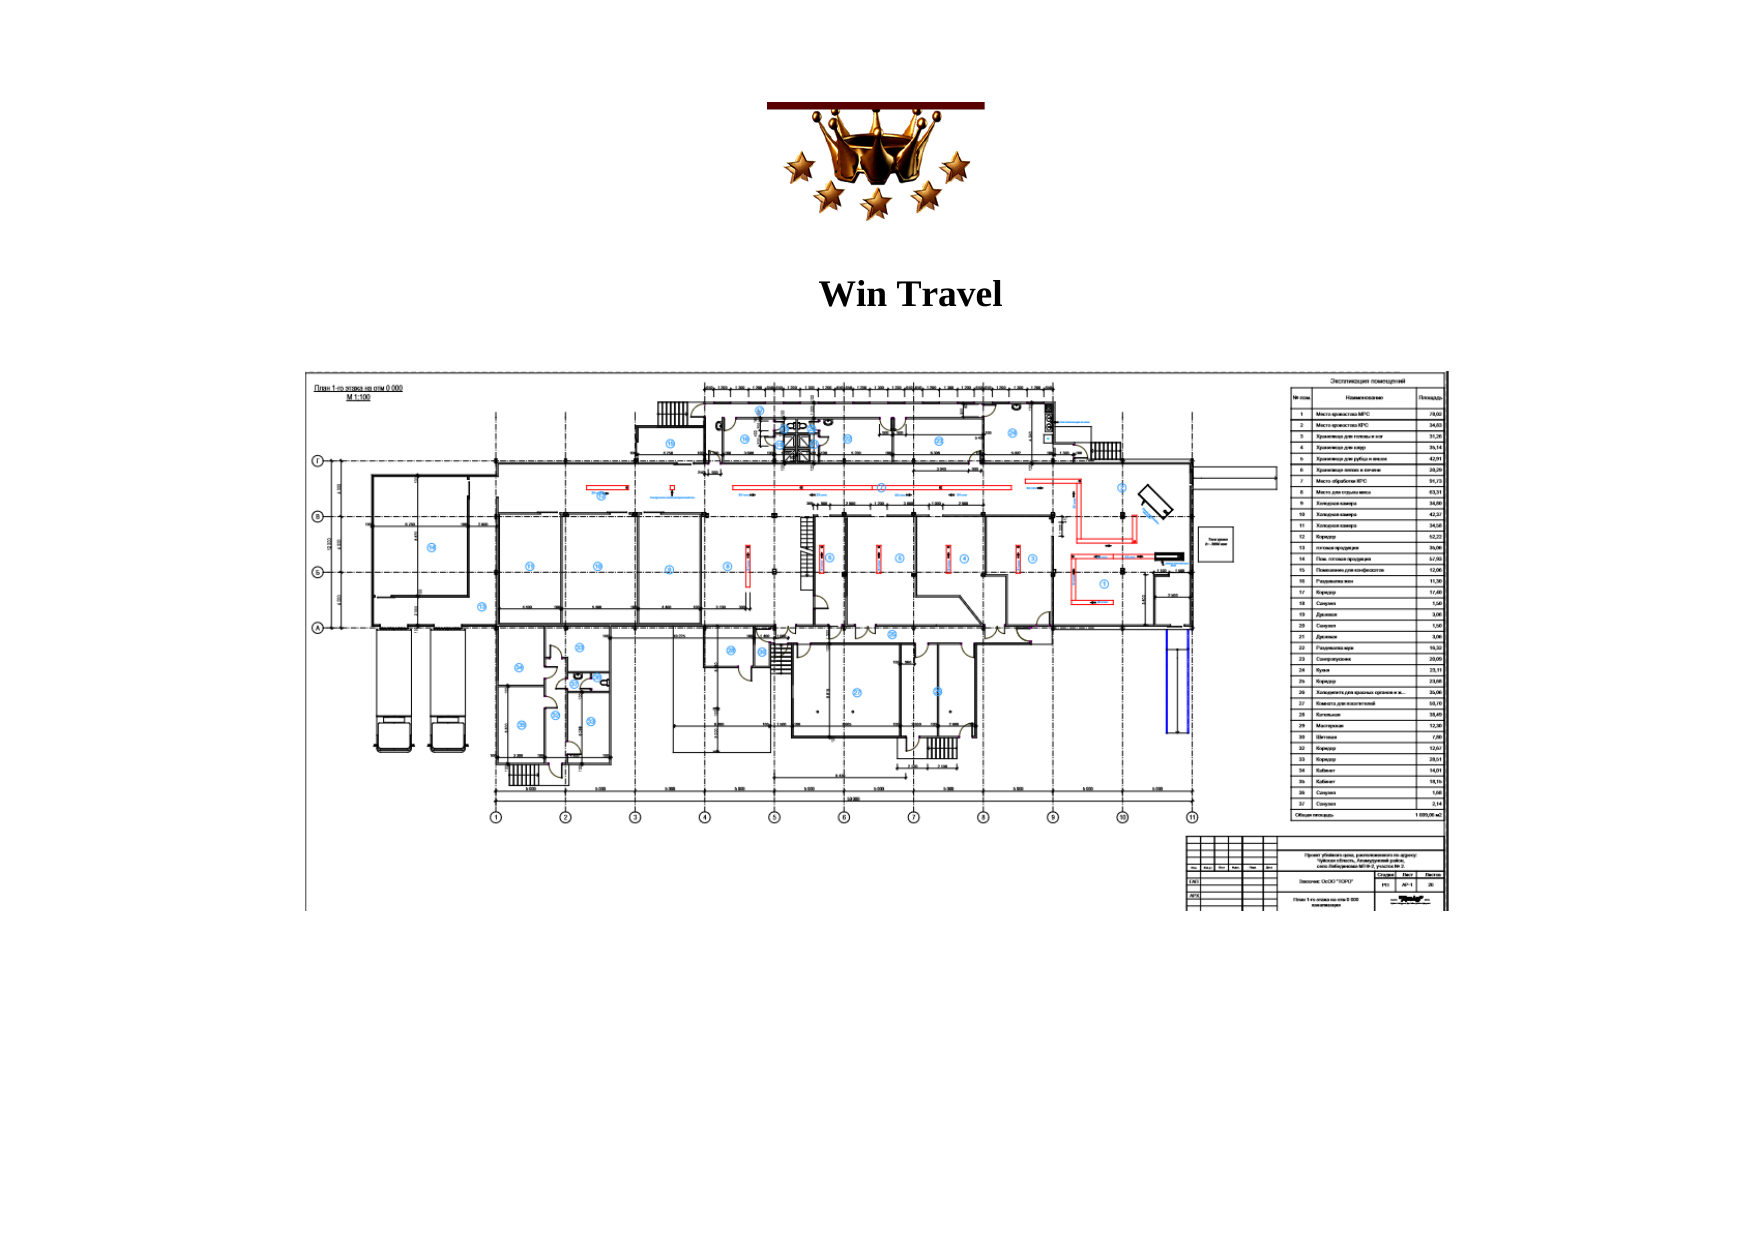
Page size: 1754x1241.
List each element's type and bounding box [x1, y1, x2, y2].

picture [767, 102, 985, 221]
picture [305, 371, 1449, 911]
